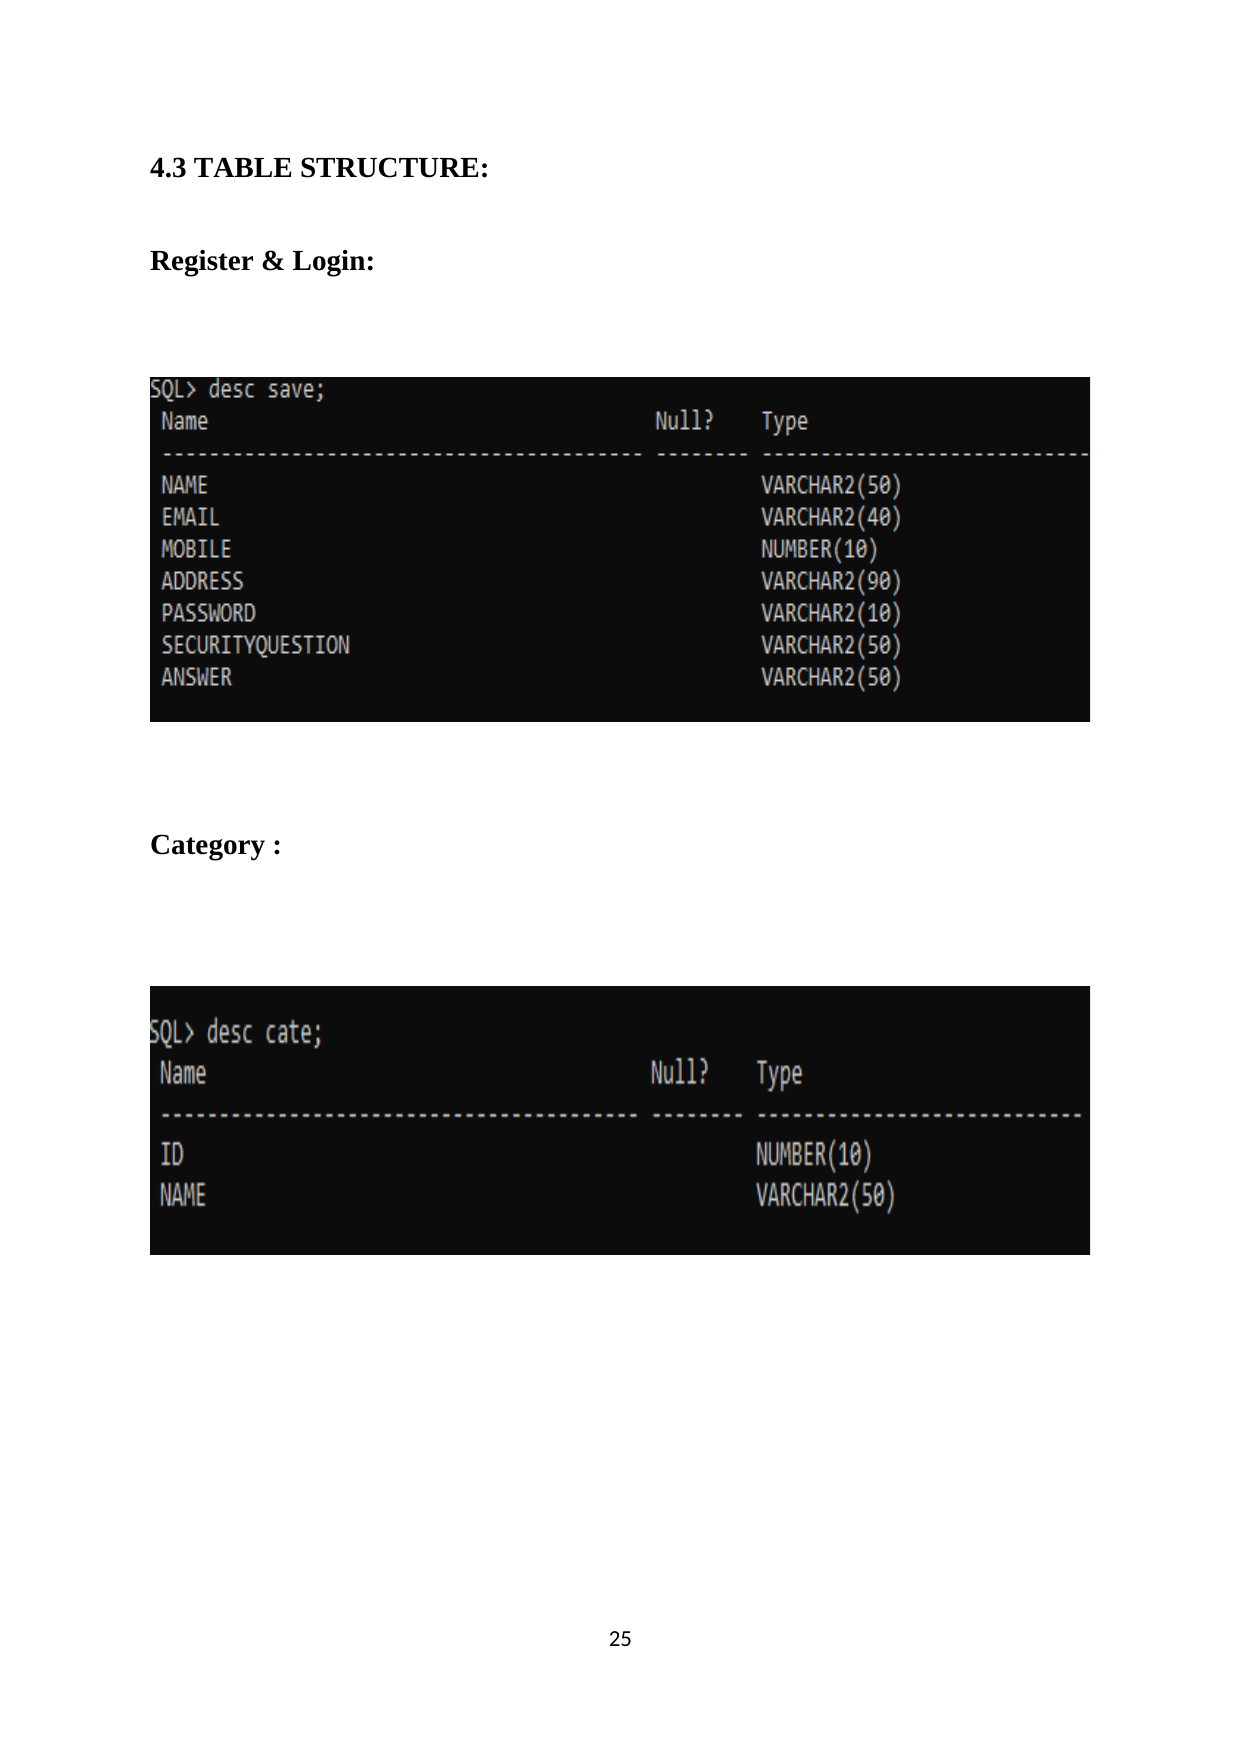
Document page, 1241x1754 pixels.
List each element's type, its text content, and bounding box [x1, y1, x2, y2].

picture [150, 986, 1091, 1255]
picture [150, 377, 1091, 722]
text Register & Login: [150, 243, 1090, 276]
text Category : [150, 827, 1090, 861]
text 4.3 TABLE STRUCTURE: [150, 150, 1090, 183]
